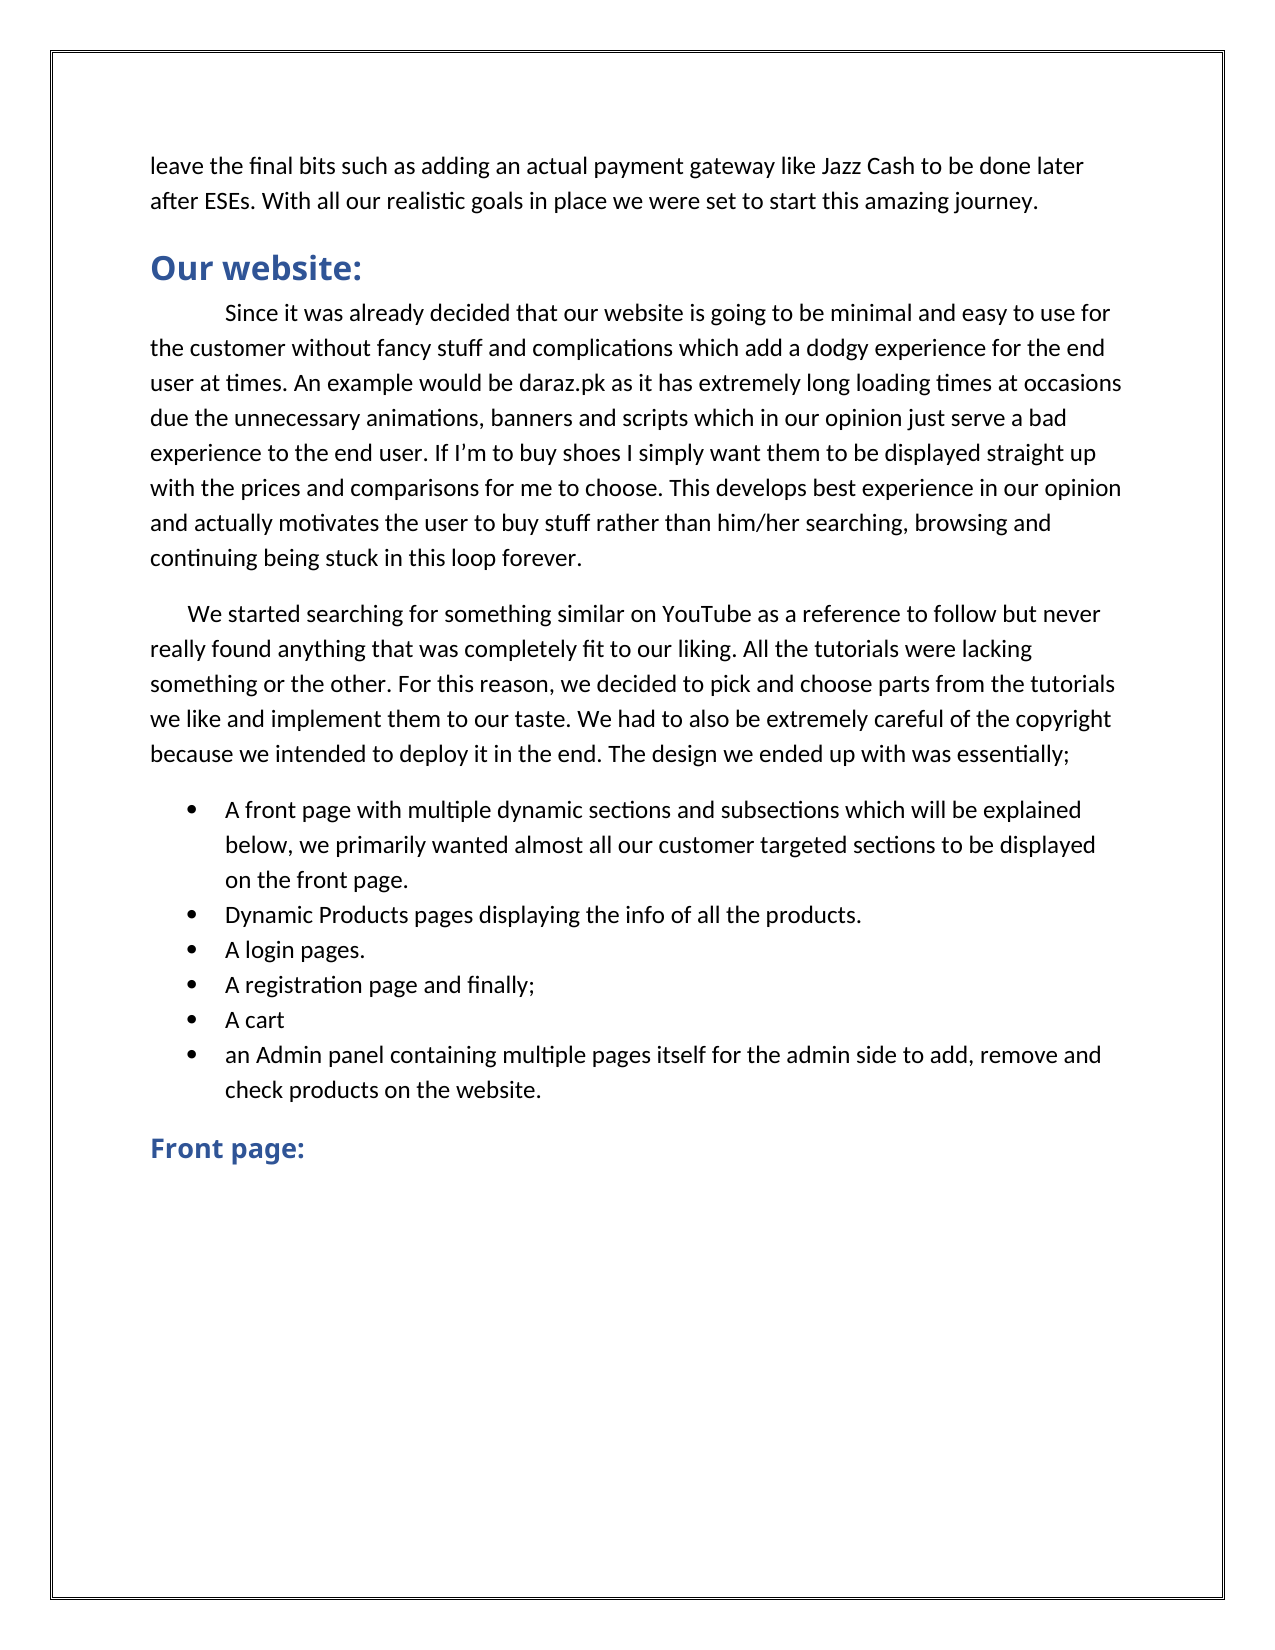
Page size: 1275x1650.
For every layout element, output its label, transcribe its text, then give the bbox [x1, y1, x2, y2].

list A login pages. [187, 934, 1125, 964]
list A cart [187, 1004, 1125, 1034]
list A front page with multiple dynamic sections and subsections which will be explained below, we primarily wanted almost all our customer targeted sections to be displayed on the front page. [187, 794, 1125, 894]
list an Admin panel containing multiple pages itself for the admin side to add, remove and check products on the website. [187, 1039, 1125, 1104]
list Dynamic Products pages displaying the info of all the products. [187, 899, 1125, 929]
list A registration page and finally; [187, 969, 1125, 999]
text Since it was already decided that our website is going to be minimal and easy to use for the customer without fancy stuff and complications which add a dodgy experience for the end user at times. An example would be daraz.pk as it has extremely long loading times at occasions due the unnecessary animations, banners and scripts which in our opinion just serve a bad experience to the end user. If I’m to buy shoes I simply want them to be displayed straight up with the prices and comparisons for me to choose. This develops best experience in our opinion and actually motivates the user to buy stuff rather than him/her searching, browsing and continuing being stuck in this loop forever. [150, 297, 1125, 573]
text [150, 150, 1125, 216]
text We started searching for something similar on YouTube as a reference to follow but never really found anything that was completely fit to our liking. All the tutorials were lacking something or the other. For this reason, we decided to pick and choose parts from the tutorials we like and implement them to our taste. We had to also be extremely careful of the copyright because we intended to deploy it in the end. The design we ended up with was essentially; [150, 598, 1125, 768]
subtitle Our website: [150, 245, 1125, 290]
subtitle Front page: [150, 1130, 1125, 1167]
